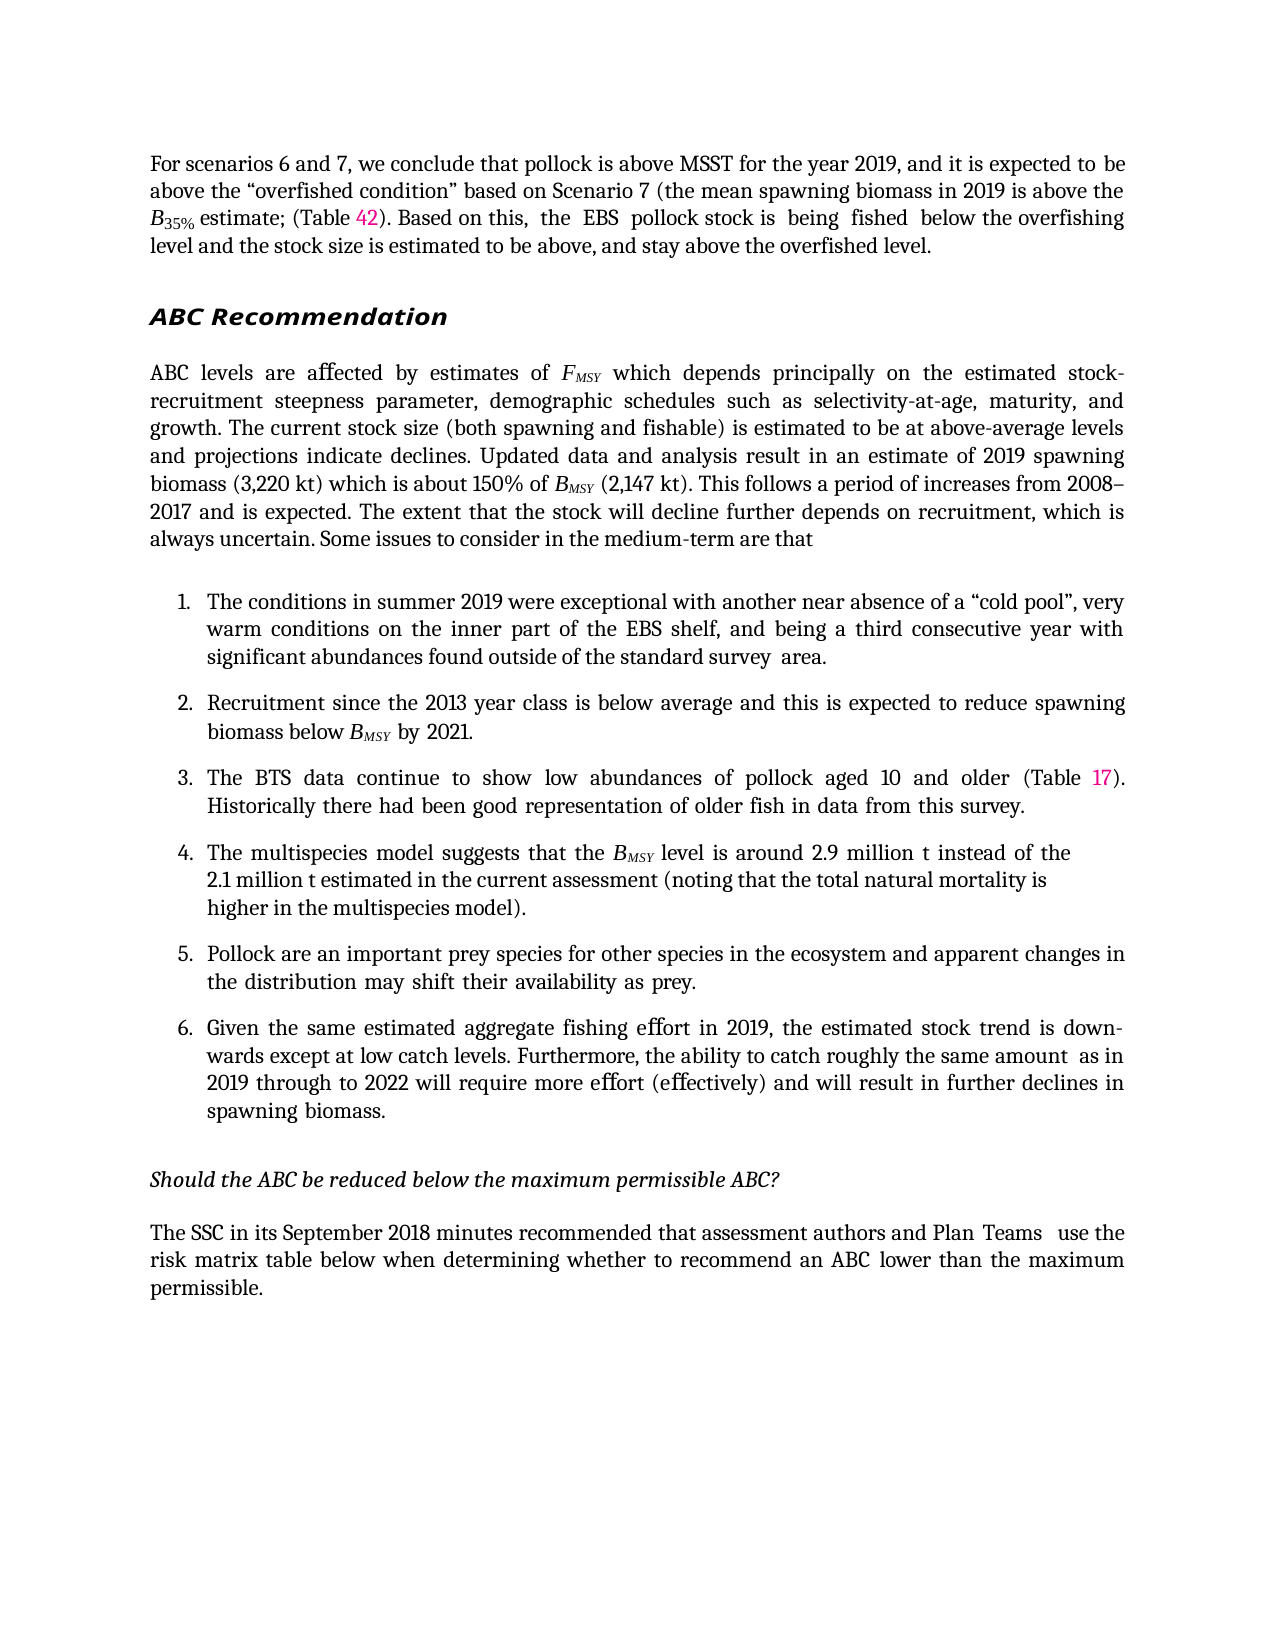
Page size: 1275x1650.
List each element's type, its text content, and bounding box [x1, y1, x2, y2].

subtitle ABC Recommendation [150, 301, 1275, 333]
list Given the same estimated aggregate fishing eﬀort in 2019, the estimated stock trend is down- wards except at low catch levels. Furthermore, the ability to catch roughly the same amount as in 2019 through to 2022 will require more eﬀort (eﬀectively) and will result in further declines in spawning biomass. [178, 1015, 1126, 1124]
text The SSC in its September 2018 minutes recommended that assessment authors and Plan Teams use the risk matrix table below when determining whether to recommend an ABC lower than the maximum permissible. [150, 1220, 1125, 1301]
list Pollock are an important prey species for other species in the ecosystem and apparent changes in the distribution may shift their availability as prey. [178, 941, 1125, 995]
list The conditions in summer 2019 were exceptional with another near absence of a “cold pool”, very warm conditions on the inner part of the EBS shelf, and being a third consecutive year with significant abundances found outside of the standard survey area. [178, 588, 1126, 670]
text ABC levels are aﬀected by estimates of FMSY which depends principally on the estimated stock- recruitment steepness parameter, demographic schedules such as selectivity-at-age, maturity, and growth. The current stock size (both spawning and fishable) is estimated to be at above-average levels and projections indicate declines. Updated data and analysis result in an estimate of 2019 spawning biomass (3,220 kt) which is about 150% of BMSY (2,147 kt). This follows a period of increases from 2008–2017 and is expected. The extent that the stock will decline further depends on recruitment, which is always uncertain. Some issues to consider in the medium-term are that [150, 359, 1126, 552]
list The BTS data continue to show low abundances of pollock aged 10 and older (Table 17). Historically there had been good representation of older fish in data from this survey. [178, 765, 1125, 819]
text Should the ABC be reduced below the maximum permissible ABC? [150, 1167, 1275, 1193]
list Recruitment since the 2013 year class is below average and this is expected to reduce spawning biomass below BMSY by 2021. [178, 690, 1125, 745]
text 2.1 million t estimated in the current assessment (noting that the total natural mortality is higher in the multispecies model). [207, 867, 1102, 921]
list The multispecies model suggests that the BMSY level is around 2.9 million t instead of the [178, 839, 1275, 866]
text For scenarios 6 and 7, we conclude that pollock is above MSST for the year 2019, and it is expected to be above the “overfished condition” based on Scenario 7 (the mean spawning biomass in 2019 is above the B35% estimate; (Table 42). Based on this, the EBS pollock stock is being fished below the overfishing level and the stock size is estimated to be above, and stay above the overfished level. [150, 151, 1126, 259]
